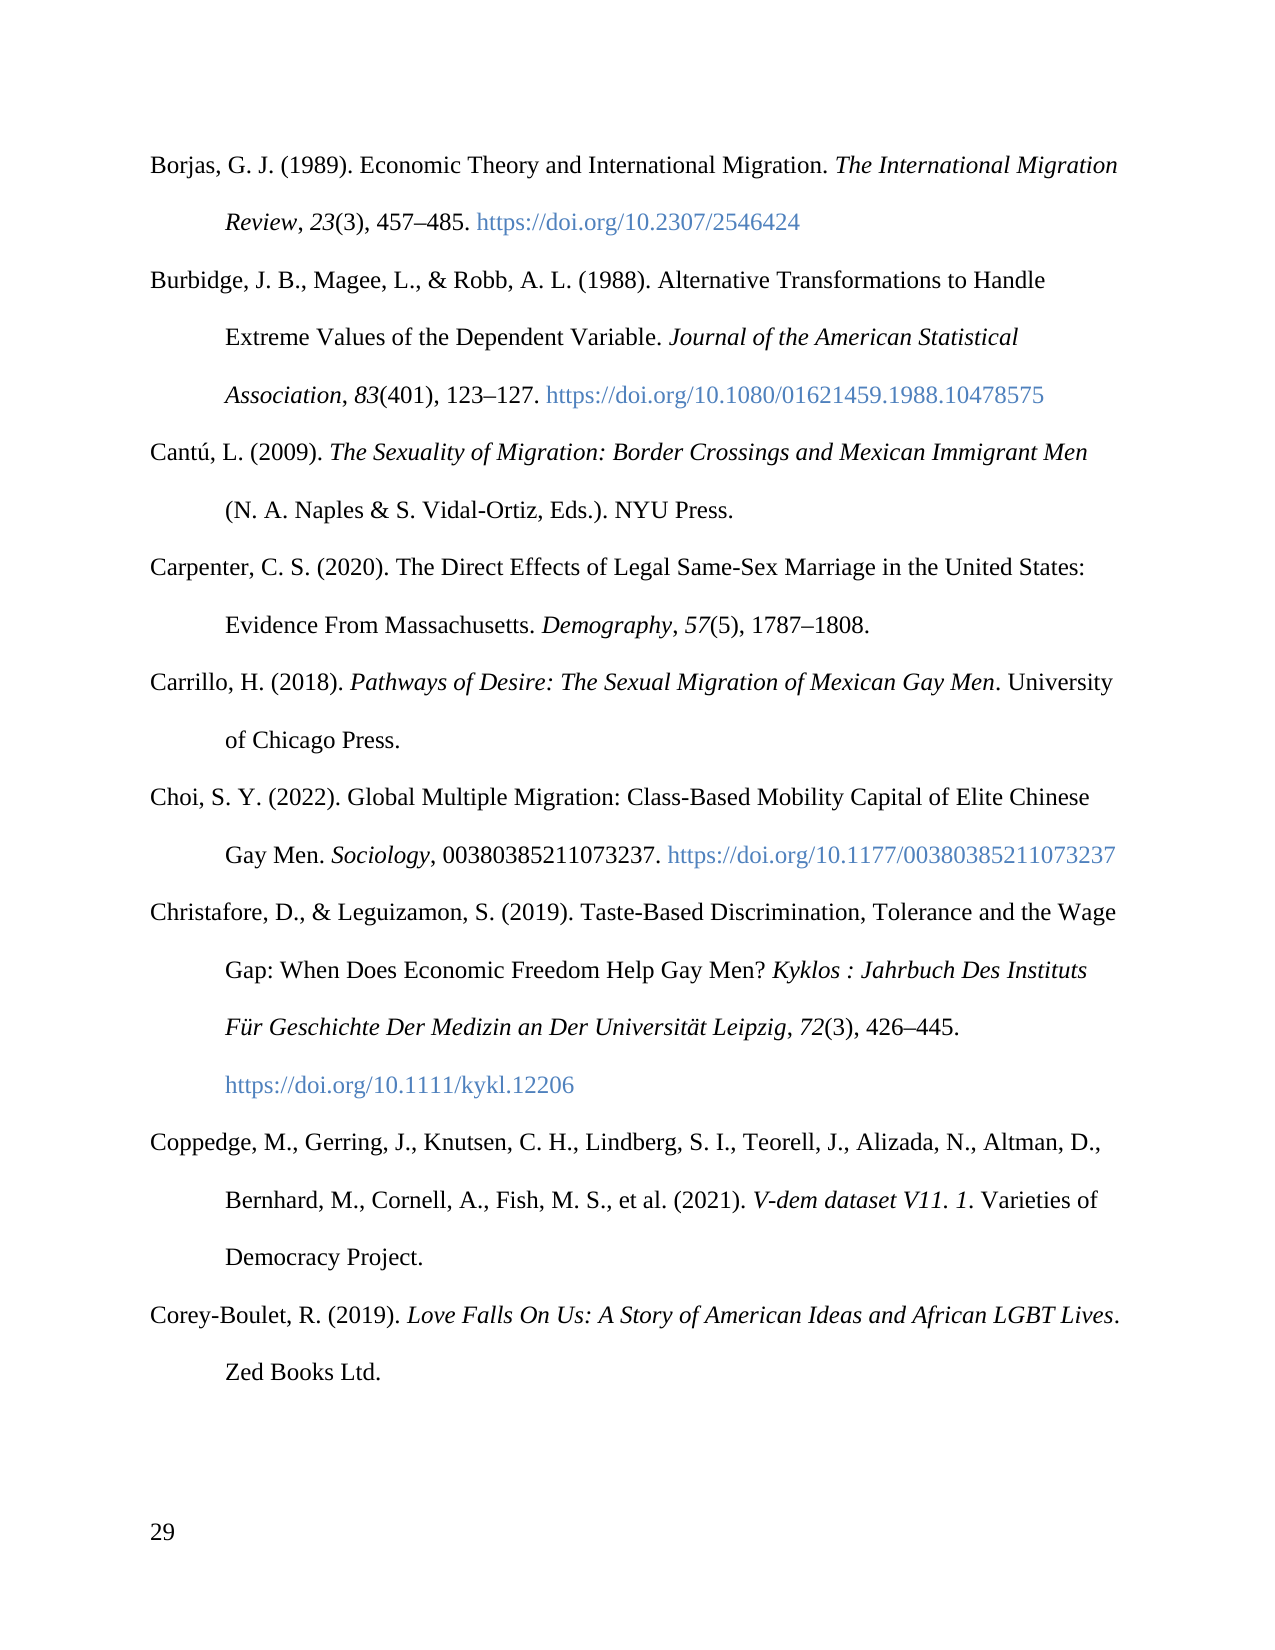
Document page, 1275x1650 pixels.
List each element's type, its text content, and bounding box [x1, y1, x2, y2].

text Cantú, L. (2009). The Sexuality of Migration: Border Crossings and Mexican Immigrant Men (N. A. Naples & S. Vidal-Ortiz, Eds.). NYU Press. [150, 437, 1125, 524]
text Coppedge, M., Gerring, J., Knutsen, C. H., Lindberg, S. I., Teorell, J., Alizada, N., Altman, D., Bernhard, M., Cornell, A., Fish, M. S., et al. (2021). V-dem dataset V11. 1. Varieties of Democracy Project. [150, 1127, 1125, 1271]
text Borjas, G. J. (1989). Economic Theory and International Migration. The International Migration Review, 23(3), 457–485. https://doi.org/10.2307/2546424 [150, 150, 1125, 236]
text Burbidge, J. B., Magee, L., & Robb, A. L. (1988). Alternative Transformations to Handle Extreme Values of the Dependent Variable. Journal of the American Statistical Association, 83(401), 123–127. https://doi.org/10.1080/01621459.1988.10478575 [150, 265, 1125, 409]
text Christafore, D., & Leguizamon, S. (2019). Taste-Based Discrimination, Tolerance and the Wage Gap: When Does Economic Freedom Help Gay Men? Kyklos : Jahrbuch Des Instituts Für Geschichte Der Medizin an Der Universität Leipzig, 72(3), 426–445. https://doi.org/10.1111/kykl.12206 [150, 897, 1125, 1099]
text Carpenter, C. S. (2020). The Direct Effects of Legal Same-Sex Marriage in the United States: Evidence From Massachusetts. Demography, 57(5), 1787–1808. [150, 552, 1125, 639]
text Choi, S. Y. (2022). Global Multiple Migration: Class-Based Mobility Capital of Elite Chinese Gay Men. Sociology, 00380385211073237. https://doi.org/10.1177/00380385211073237 [150, 782, 1125, 869]
text Carrillo, H. (2018). Pathways of Desire: The Sexual Migration of Mexican Gay Men. University of Chicago Press. [150, 667, 1125, 754]
text Corey-Boulet, R. (2019). Love Falls On Us: A Story of American Ideas and African LGBT Lives. Zed Books Ltd. [150, 1300, 1125, 1386]
